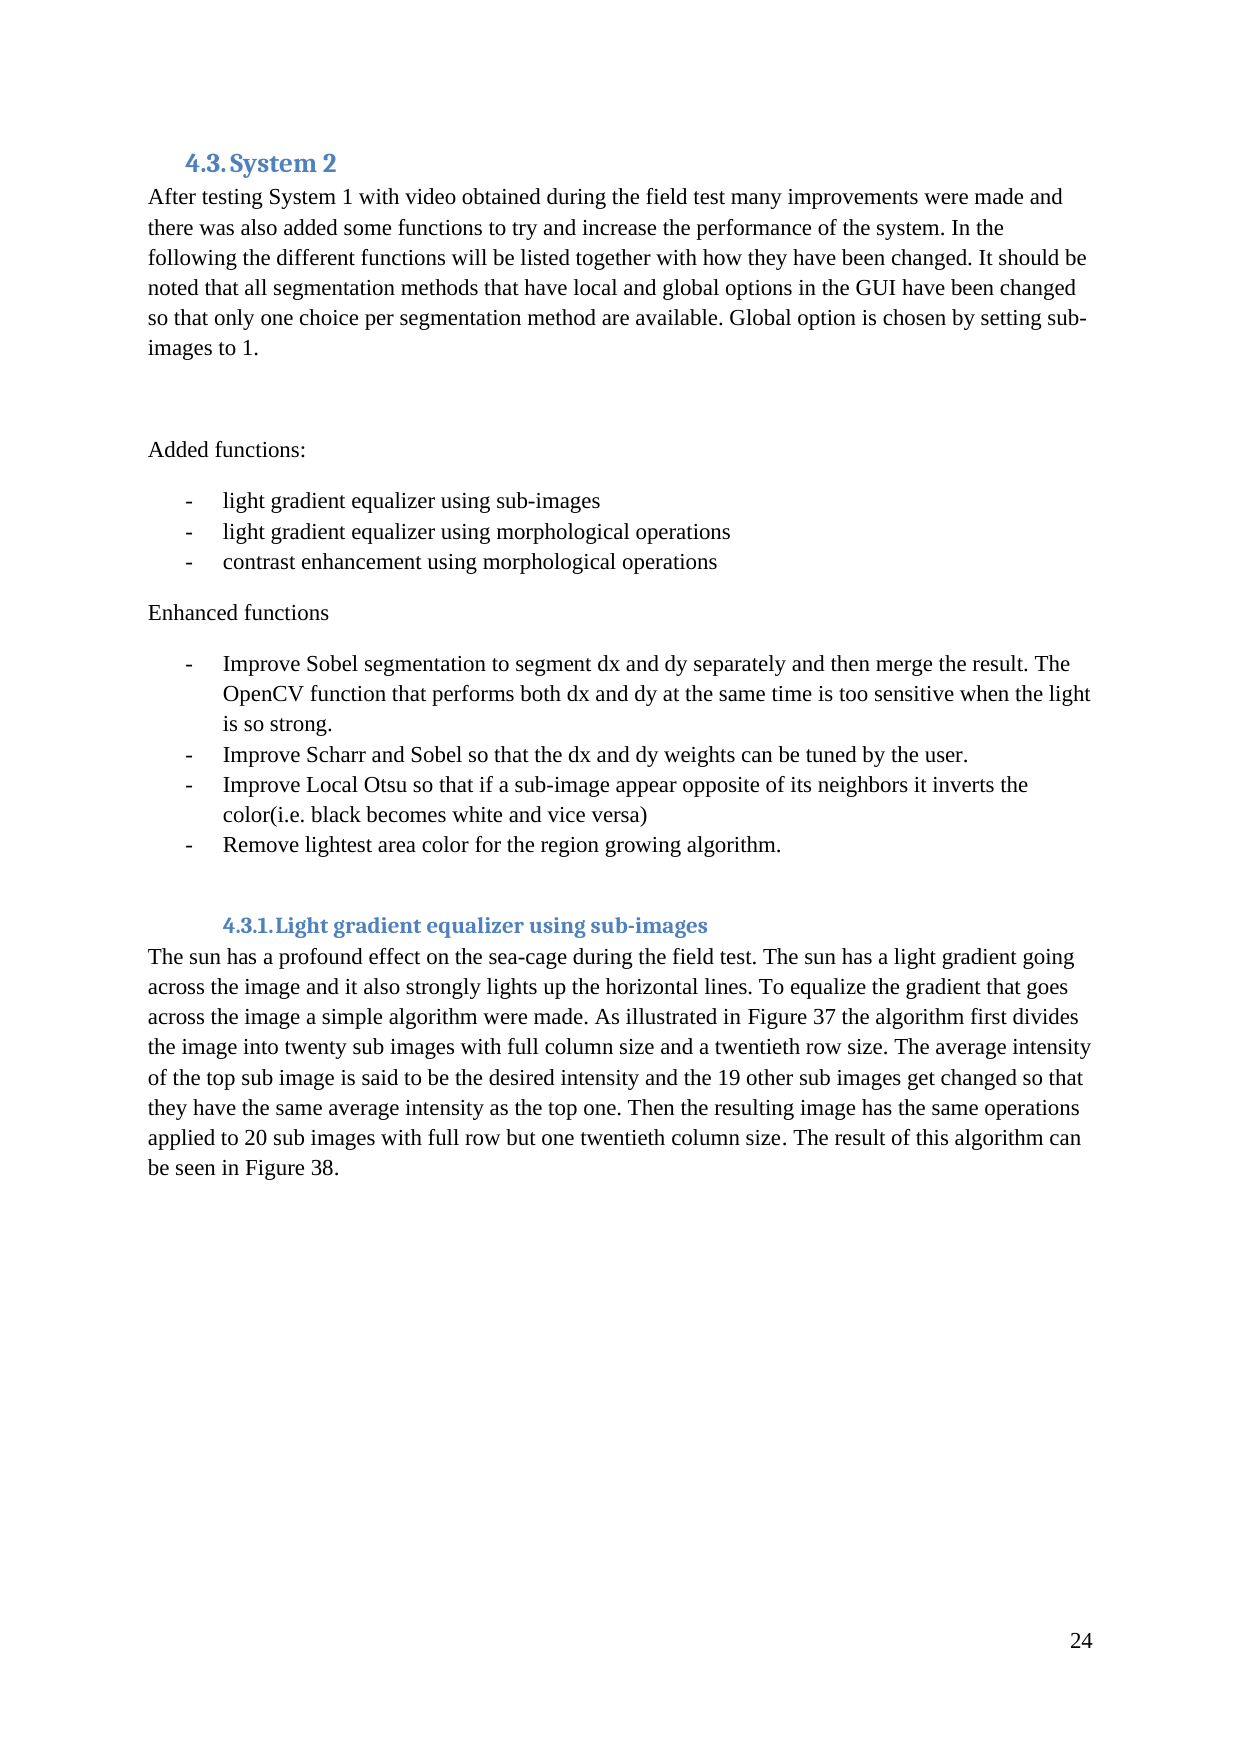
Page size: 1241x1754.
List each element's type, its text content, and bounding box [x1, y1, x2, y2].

text Enhanced functions [148, 599, 1093, 625]
list contrast enhancement using morphological operations [185, 548, 1093, 574]
text After testing System 1 with video obtained during the field test many improvements were made and there was also added some functions to try and increase the performance of the system. In the following the different functions will be listed together with how they have been changed. It should be noted that all segmentation methods that have local and global options in the GUI have been changed so that only one choice per segmentation method are available. Global option is chosen by setting sub-images to 1. [148, 183, 1093, 361]
list Improve Local Otsu so that if a sub-image appear opposite of its neighbors it inverts the color(i.e. black becomes white and vice versa) [185, 771, 1093, 827]
subtitle System 2 [185, 148, 1093, 179]
list light gradient equalizer using sub-images [185, 487, 1093, 514]
list Improve Scharr and Sobel so that the dx and dy weights can be tuned by the user. [185, 741, 1093, 767]
list light gradient equalizer using morphological operations [185, 518, 1093, 544]
subtitle Light gradient equalizer using sub-images [223, 912, 1093, 939]
text The sun has a profound effect on the sea-cage during the field test. The sun has a light gradient going across the image and it also strongly lights up the horizontal lines. To equalize the gradient that goes across the image a simple algorithm were made. As illustrated in Figure 33 the algorithm first divides the image into twenty sub images with full column size and a twentieth row size. The average intensity of the top sub image is said to be the desired intensity and the 19 other sub images get changed so that they have the same average intensity as the top one. Then the resulting image has the same operations applied to 20 sub images with full row but one twentieth column size. The result of this algorithm can be seen in Figure 34. [148, 943, 1093, 1181]
text Added functions: [148, 436, 1093, 463]
list Improve Sobel segmentation to segment dx and dy separately and then merge the result. The OpenCV function that performs both dx and dy at the same time is too sensitive when the light is so strong. [185, 650, 1093, 737]
list Remove lightest area color for the region growing algorithm. [185, 831, 1093, 858]
